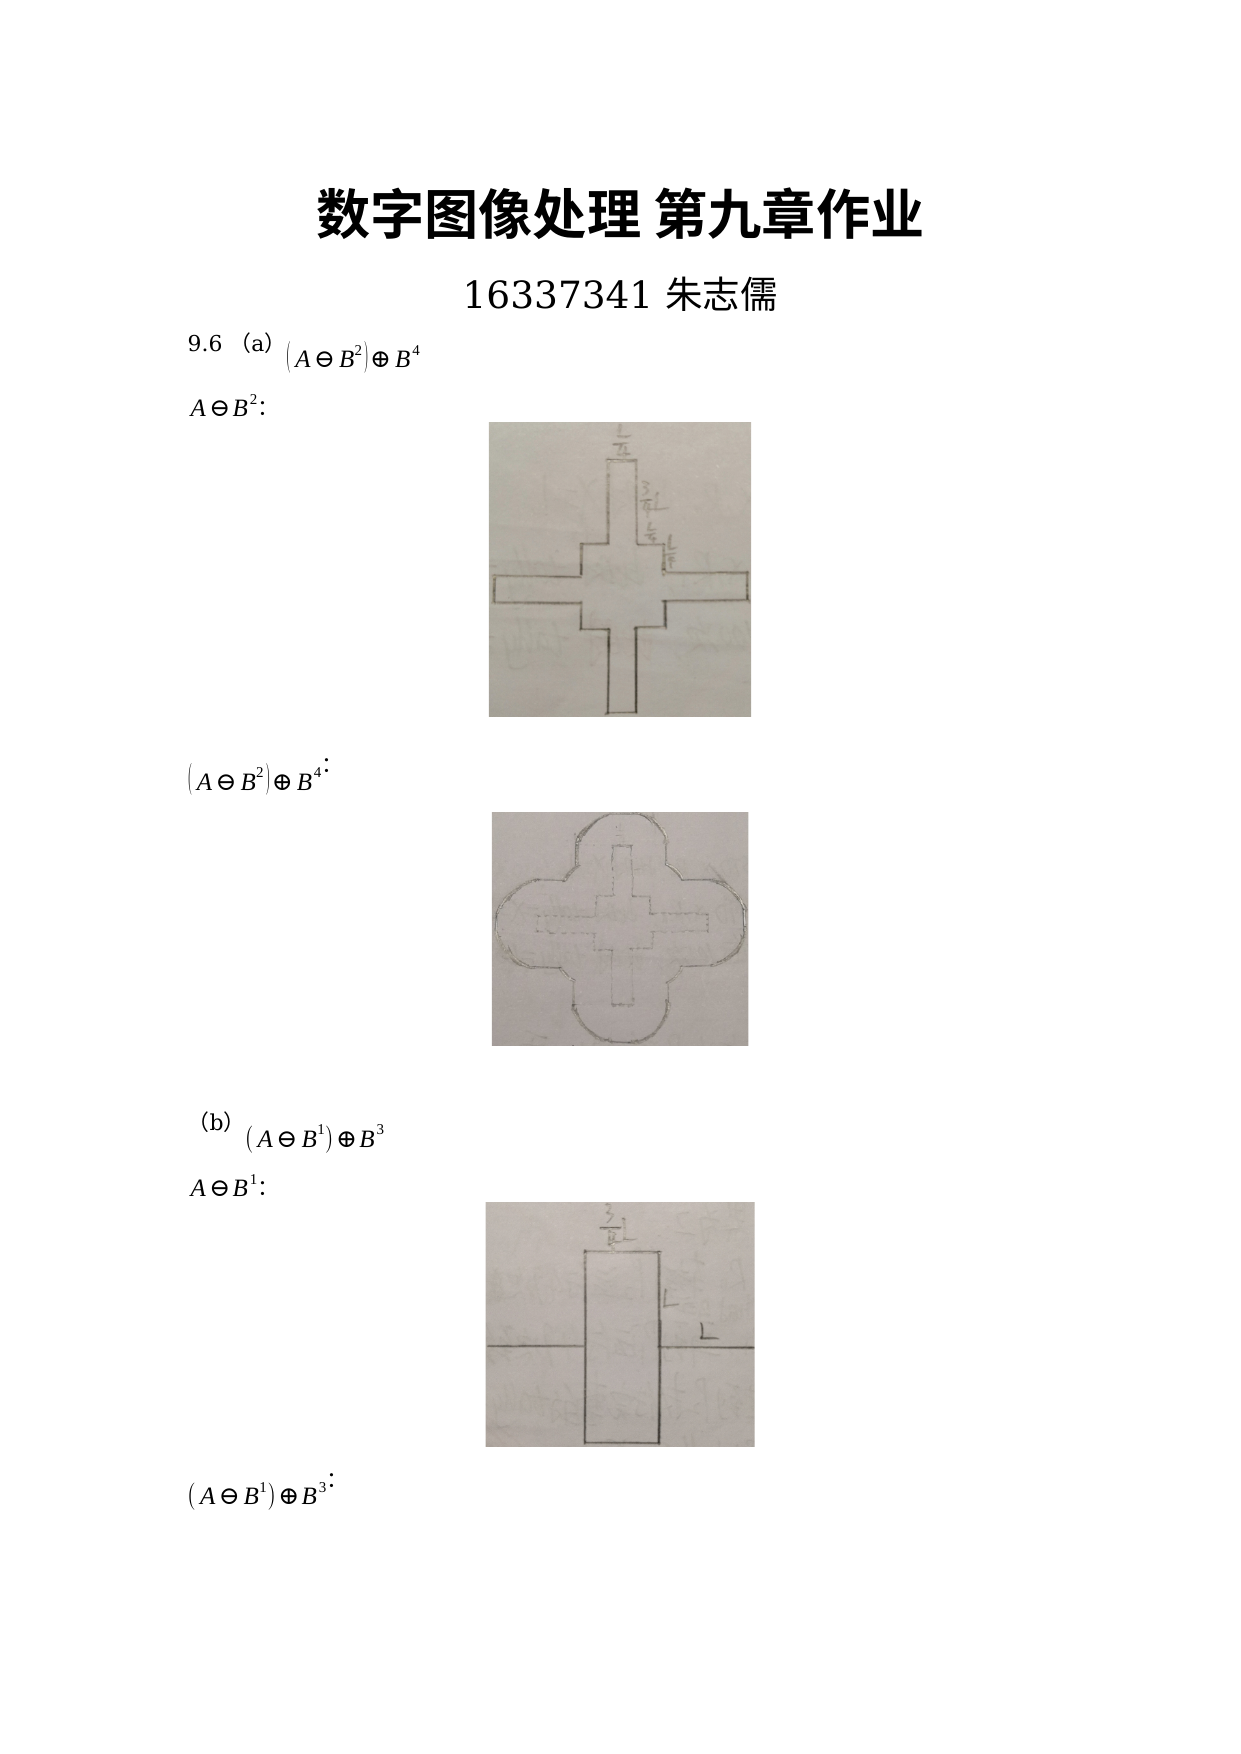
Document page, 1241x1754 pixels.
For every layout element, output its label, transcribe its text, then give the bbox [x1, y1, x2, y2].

text （b） [187, 1104, 1053, 1169]
picture [485, 1202, 755, 1447]
text 16337341 朱志儒 [187, 259, 1053, 324]
text 数字图像处理 第九章作业 [187, 162, 1053, 259]
text ： [187, 747, 1053, 812]
text ： [187, 1462, 1053, 1527]
text ： [187, 1169, 1053, 1202]
text 9.6 （a） [187, 324, 1053, 389]
picture [491, 812, 749, 1046]
picture [488, 422, 752, 717]
text ： [187, 389, 1053, 422]
